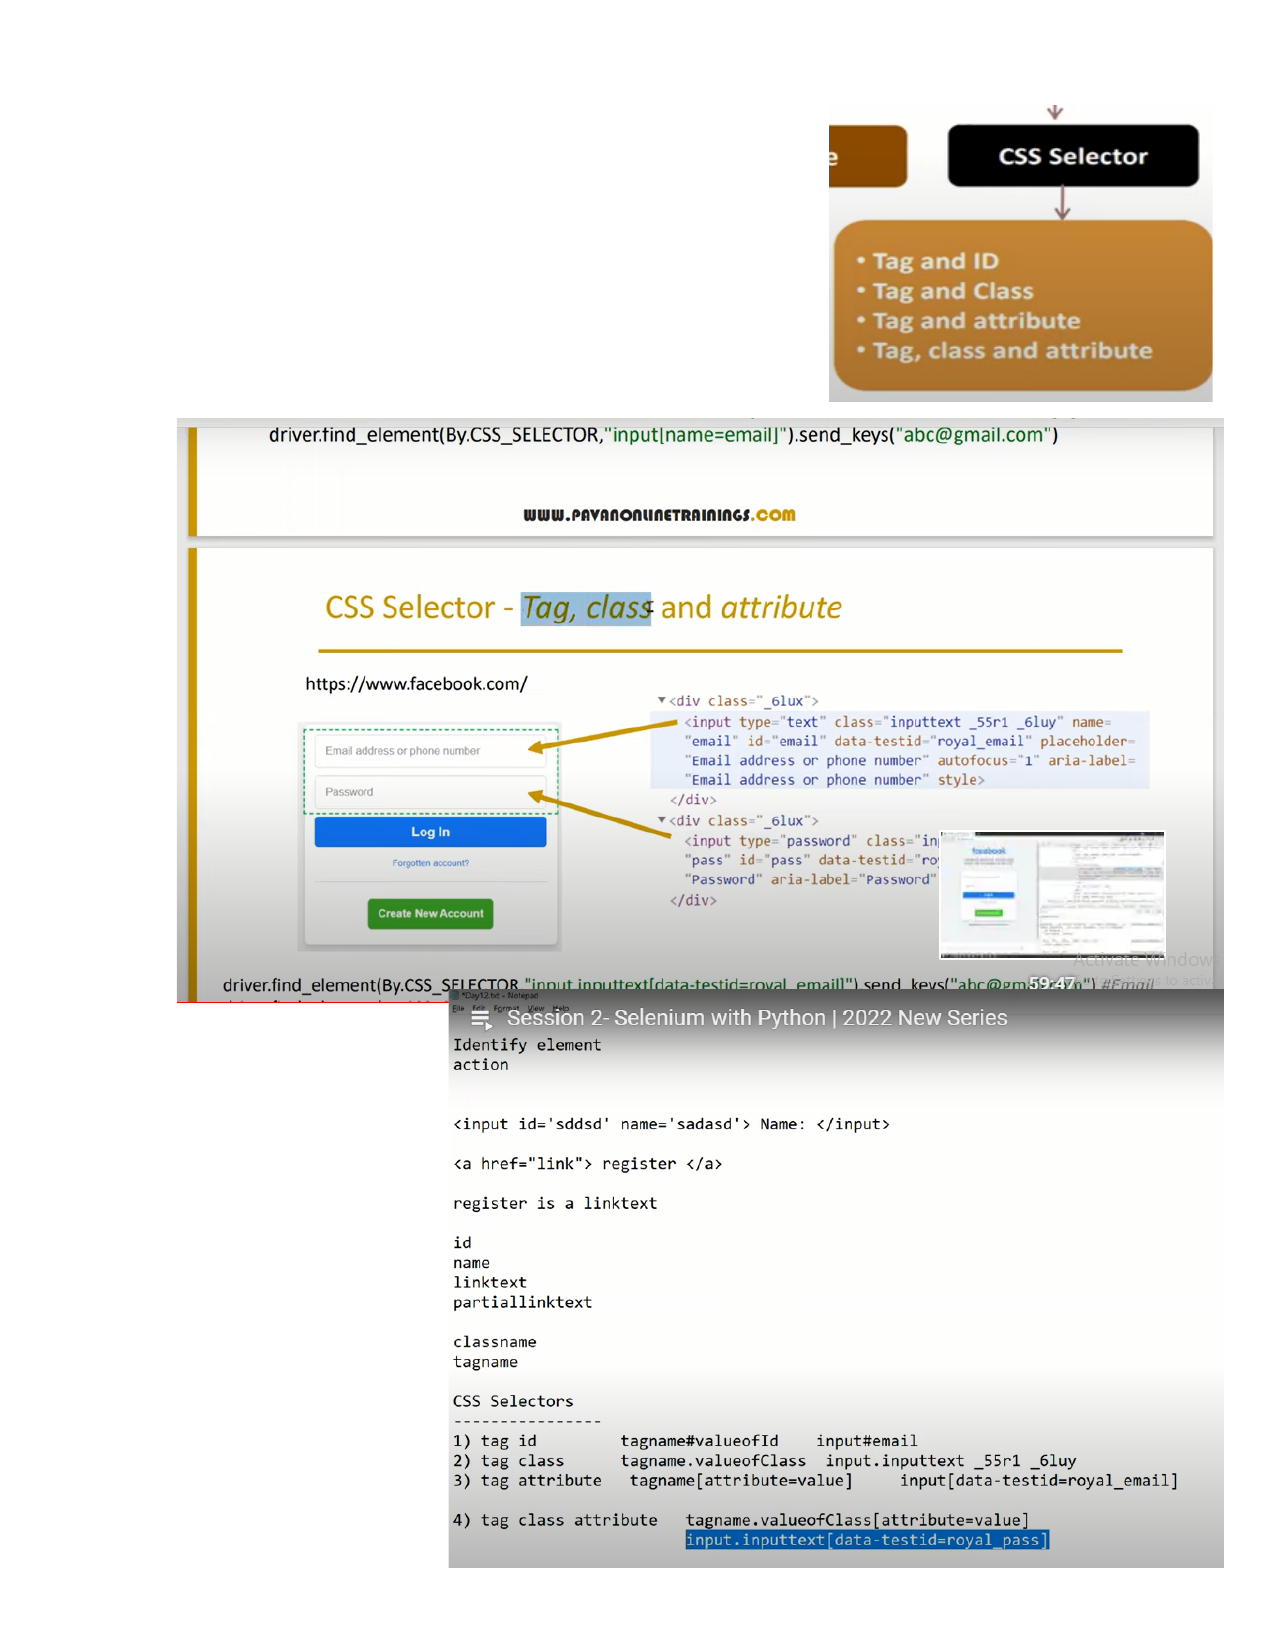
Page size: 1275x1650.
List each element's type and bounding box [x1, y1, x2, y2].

picture [176, 418, 1224, 1568]
picture [829, 105, 1213, 402]
